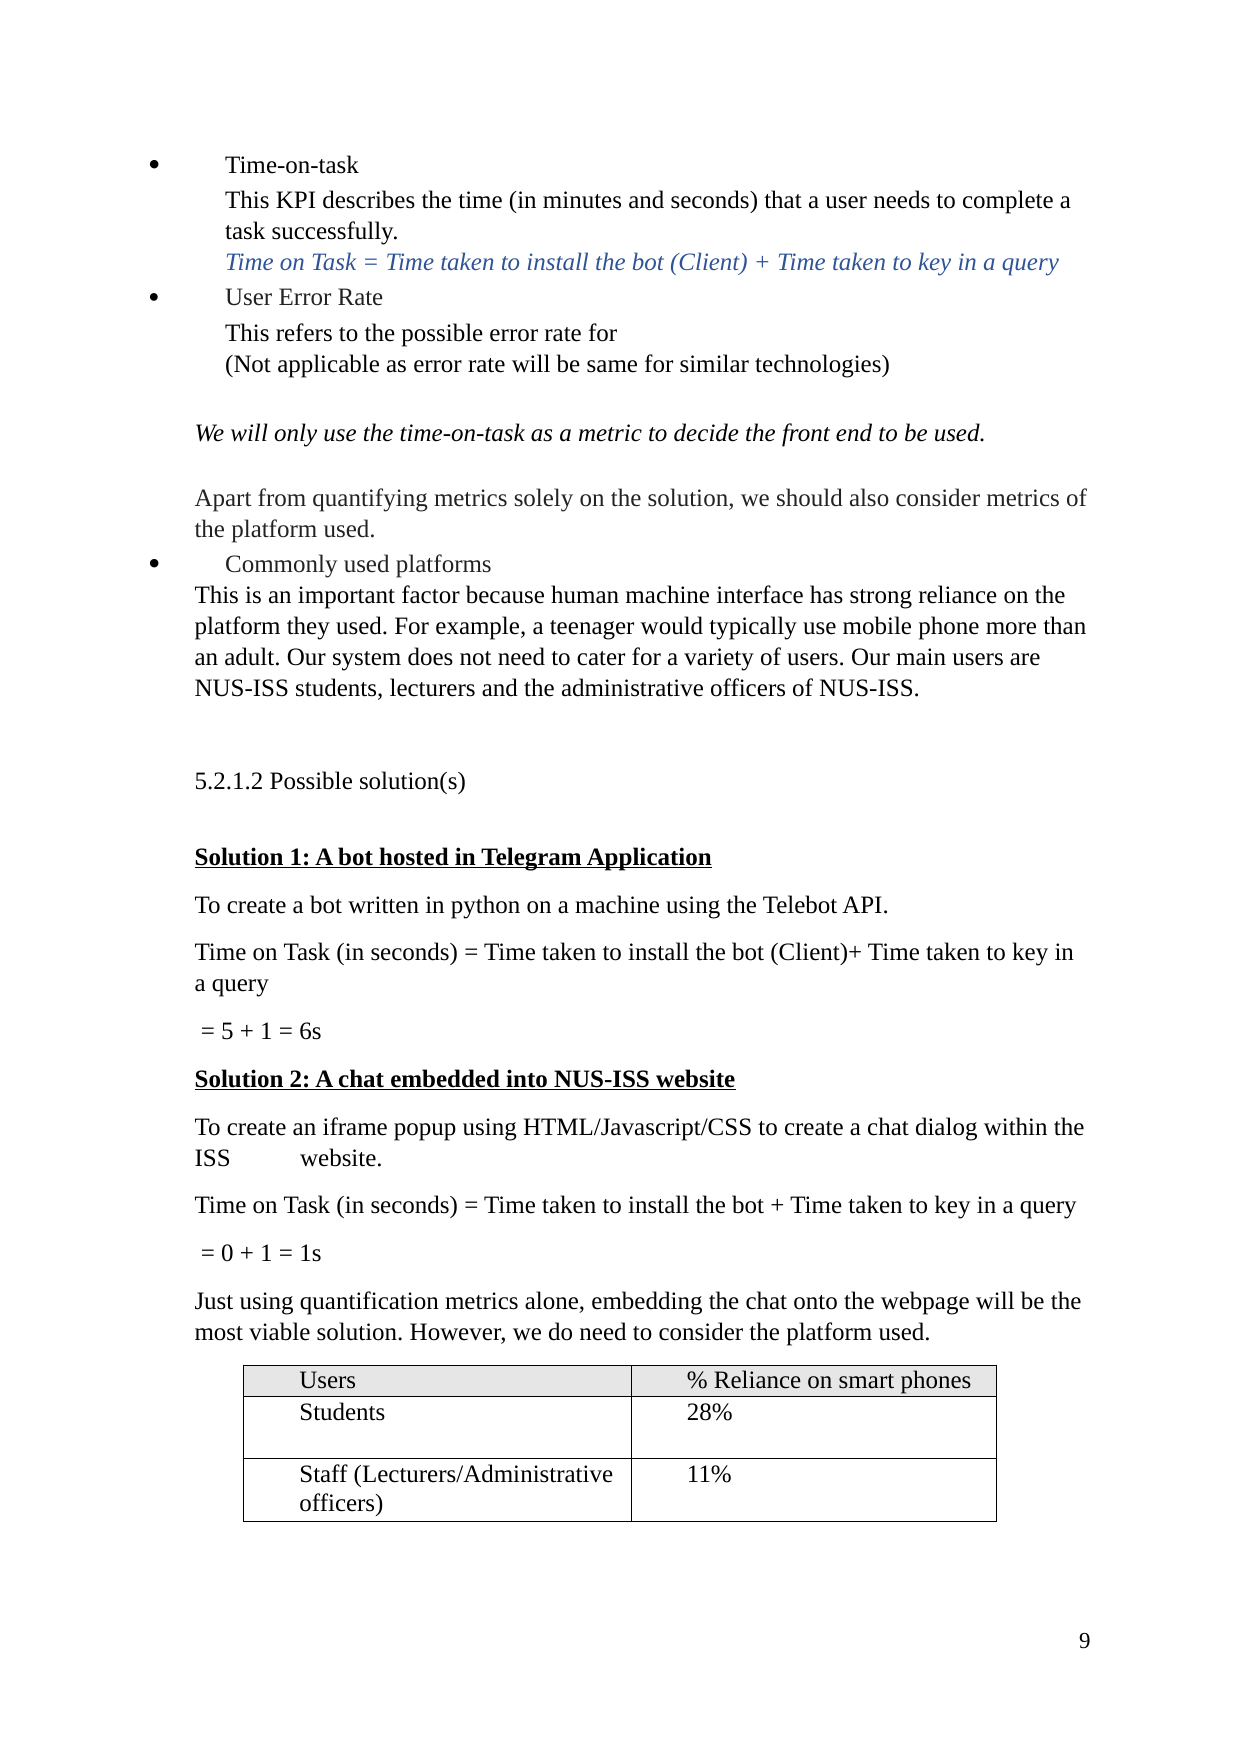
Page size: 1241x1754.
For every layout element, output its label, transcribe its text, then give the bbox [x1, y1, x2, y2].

table_header % Reliance on smart phones [632, 1366, 996, 1396]
text Solution 2: A chat embedded into NUS-ISS website [194, 1064, 1090, 1093]
subtitle This KPI describes the time (in minutes and seconds) that a user needs to complete a task successfully. Time on Task = Time taken to install the bot (Client) + Time taken to key in a query [225, 185, 1090, 276]
subtitle Time-on-task [150, 150, 1090, 179]
table_cell 28% [632, 1397, 996, 1458]
text To create a bot written in python on a machine using the Telebot API. [194, 890, 1090, 918]
text Just using quantification metrics alone, embedding the chat onto the webpage will be the most viable solution. However, we do need to consider the platform used. [194, 1286, 1090, 1346]
text Time on Task (in seconds) = Time taken to install the bot + Time taken to key in a query [194, 1190, 1090, 1219]
text = 5 + 1 = 6s [194, 1016, 1090, 1045]
table_cell Staff (Lecturers/Administrative officers) [244, 1459, 631, 1521]
text Solution 1: A bot hosted in Telegram Application [194, 842, 1090, 871]
text Time on Task (in seconds) = Time taken to install the bot (Client)+ Time taken to key in a query [194, 937, 1090, 997]
text To create an iframe popup using HTML/Javascript/CSS to create a chat dialog within the ISS website. [194, 1112, 1090, 1171]
table_cell 11% [632, 1459, 996, 1521]
table_cell Students [244, 1397, 631, 1458]
subtitle We will only use the time-on-task as a metric to decide the front end to be used. Apart from quantifying metrics solely on the solution, we should also consider metrics of the platform used. [194, 418, 1090, 542]
subtitle 5.2.1.2 Possible solution(s) [194, 766, 1090, 795]
subtitle Commonly used platforms [150, 549, 1090, 578]
table_header Users [244, 1366, 631, 1396]
subtitle User Error Rate [150, 282, 1090, 311]
text = 0 + 1 = 1s [194, 1238, 1090, 1267]
subtitle This refers to the possible error rate for (Not applicable as error rate will be same for similar technologies) [225, 318, 1090, 411]
text This is an important factor because human machine interface has strong reliance on the platform they used. For example, a teenager would typically use mobile phone more than an adult. Our system does not need to cater for a variety of users. Our main users are NUS-ISS students, lecturers and the administrative officers of NUS-ISS. [194, 580, 1090, 702]
